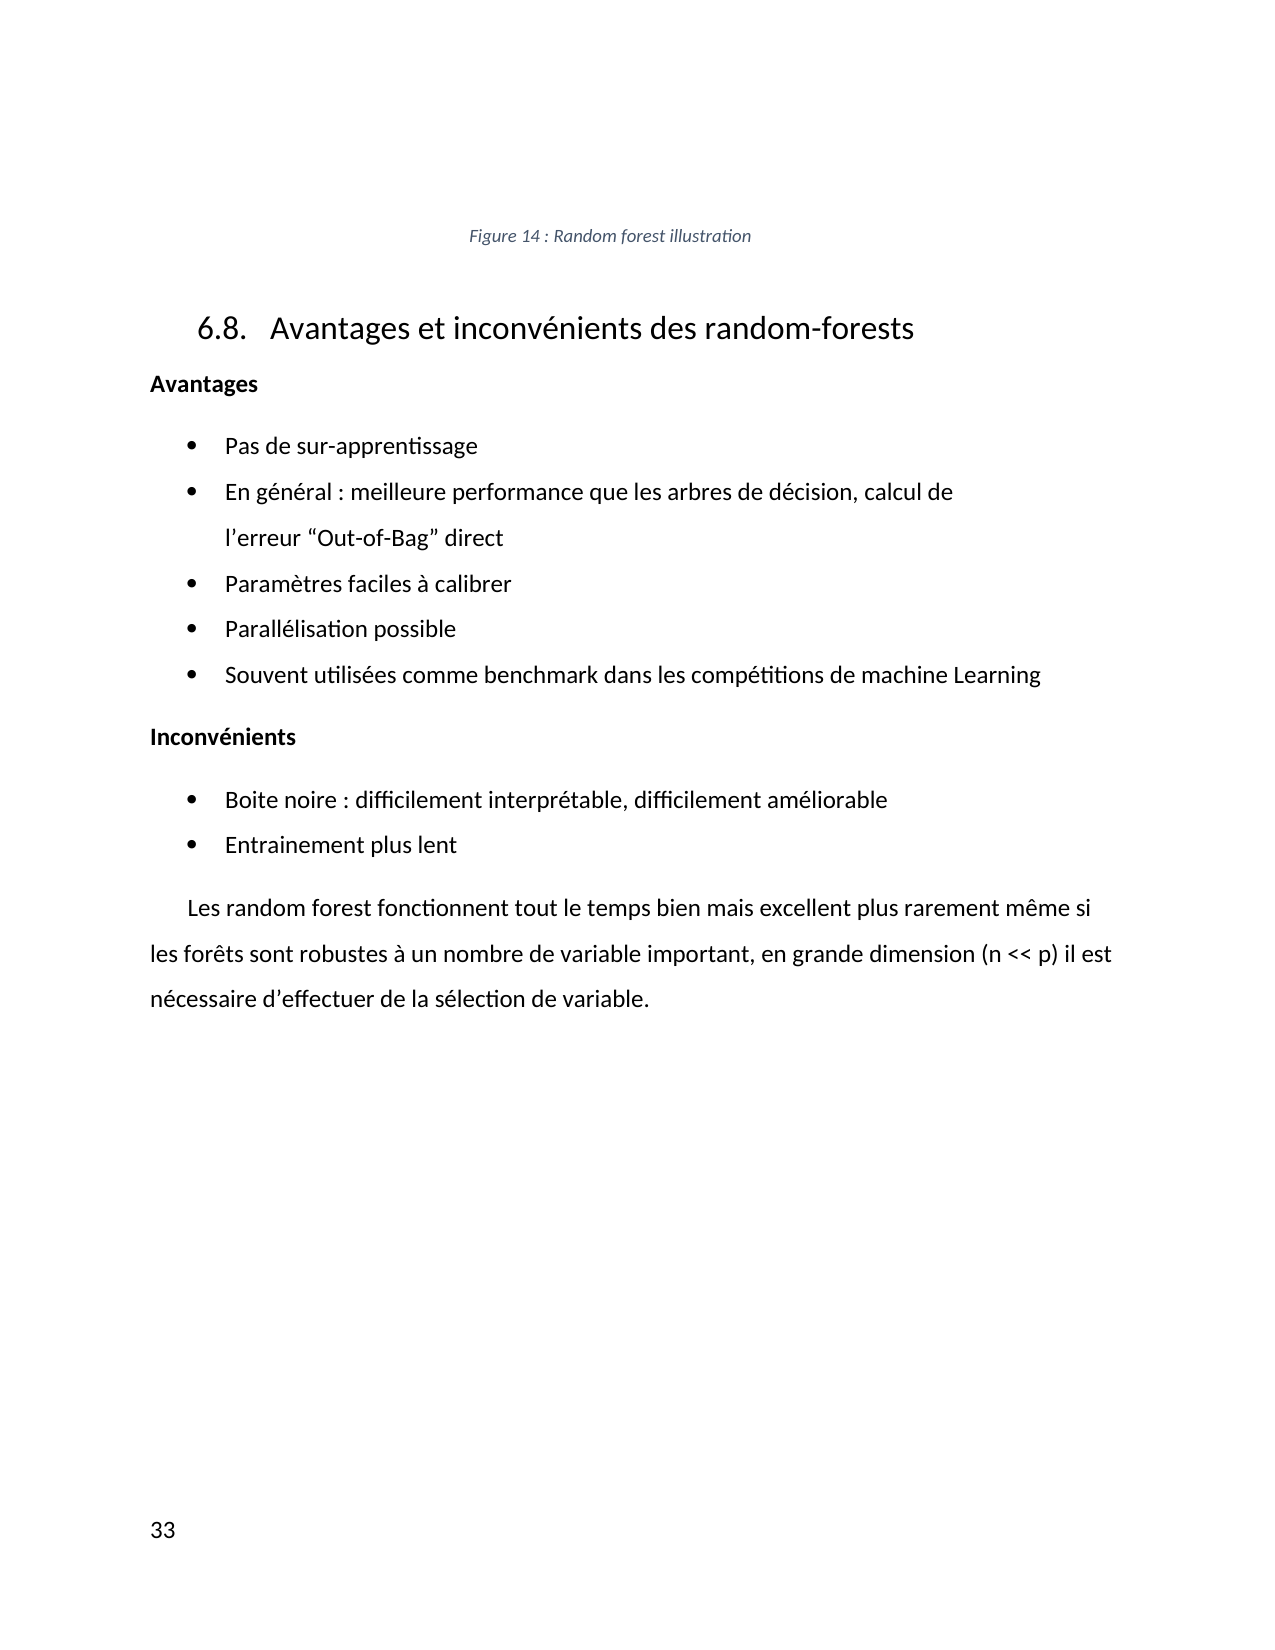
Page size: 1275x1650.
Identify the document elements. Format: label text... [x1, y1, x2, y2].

list Parallélisation possible [187, 613, 1125, 644]
list Souvent utilisées comme benchmark dans les compétitions de machine Learning [187, 659, 1125, 690]
subtitle Avantages [150, 368, 1125, 399]
list Boite noire : difficilement interprétable, difficilement améliorable [187, 784, 1125, 814]
list Paramètres faciles à calibrer [187, 568, 1125, 598]
list Entrainement plus lent [187, 830, 1125, 860]
list Pas de sur-apprentissage [187, 431, 1125, 461]
subtitle Inconvénients [150, 722, 1125, 752]
subtitle Avantages et inconvénients des random-forests [197, 307, 1125, 348]
list En général : meilleure performance que les arbres de décision, calcul de l’erreur “Out-of-Bag” direct [187, 476, 1125, 552]
text Les random forest fonctionnent tout le temps bien mais excellent plus rarement même si les forêts sont robustes à un nombre de variable important, en grande dimension (n << p) il est nécessaire d’effectuer de la sélection de variable. [150, 892, 1125, 1060]
